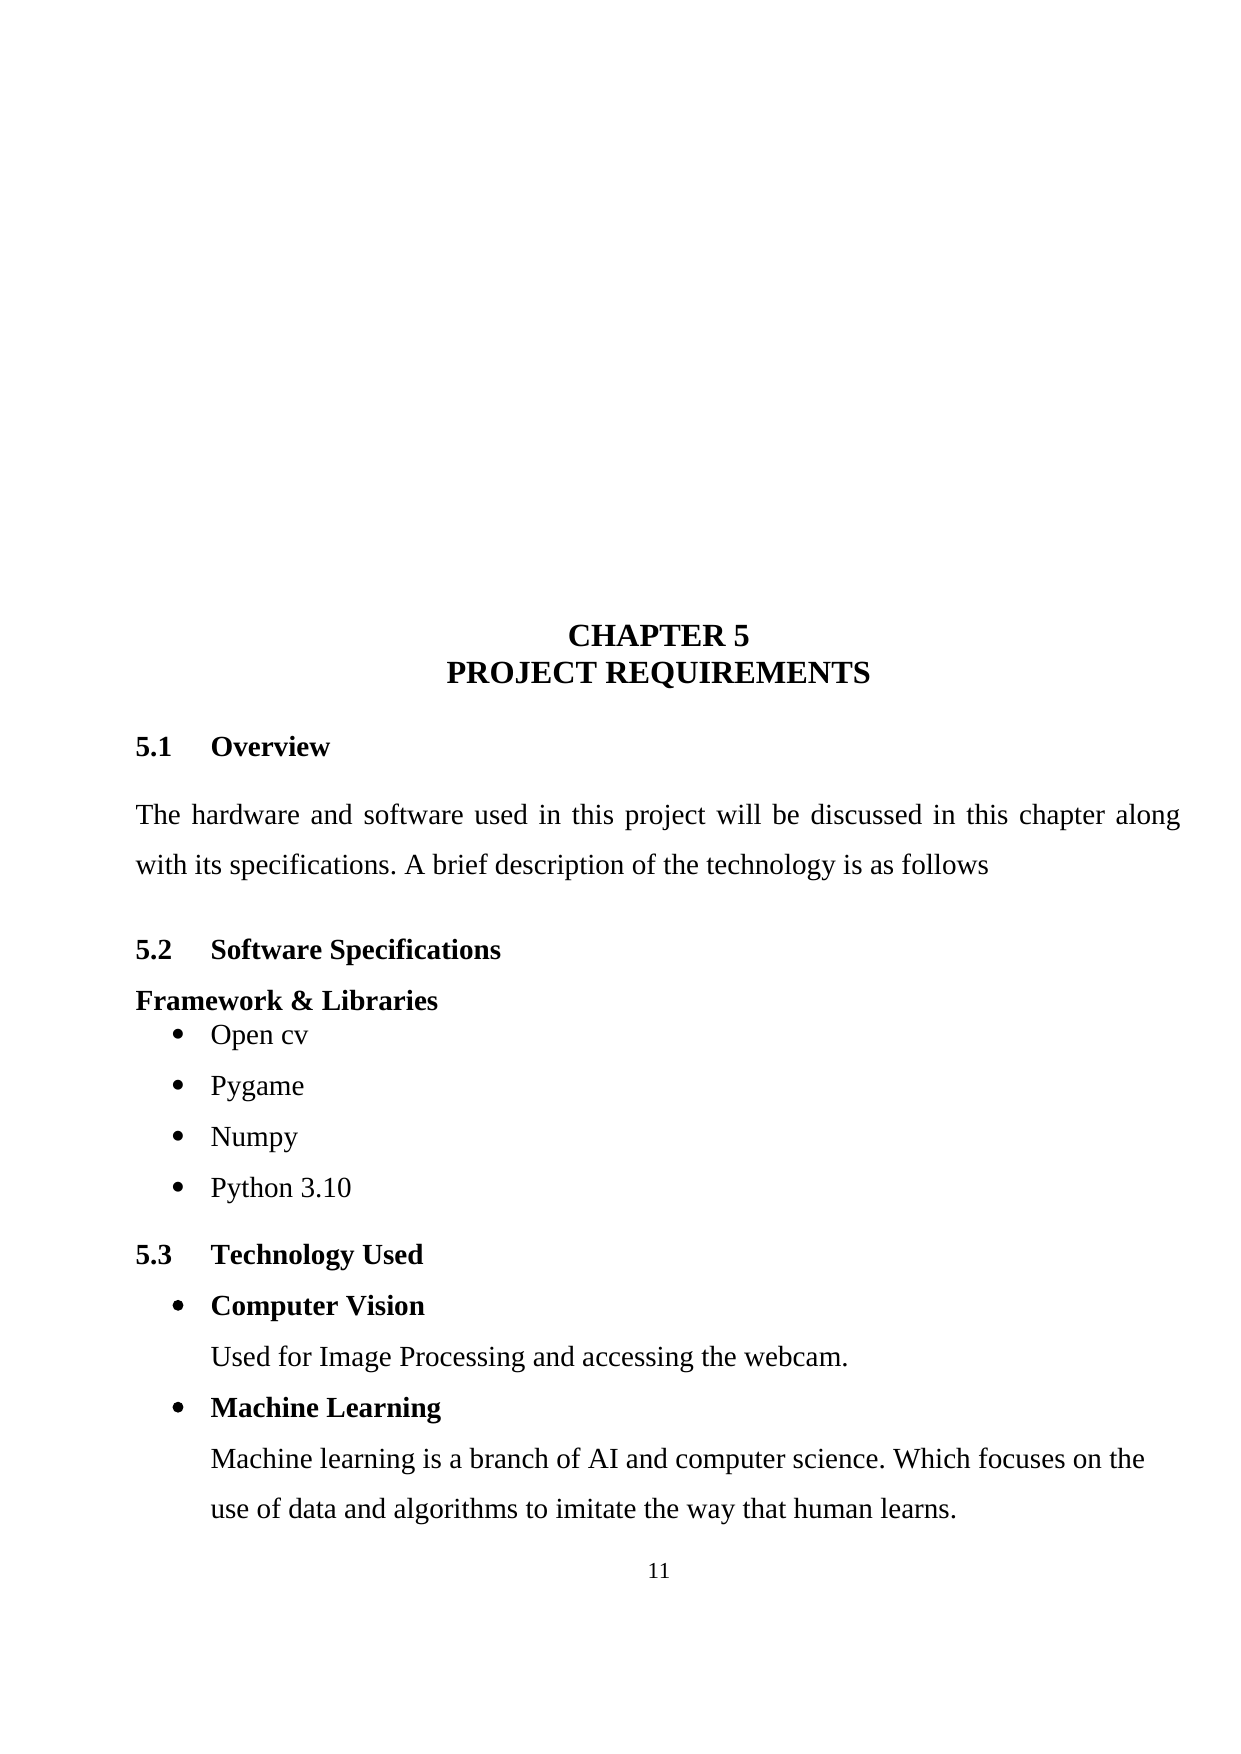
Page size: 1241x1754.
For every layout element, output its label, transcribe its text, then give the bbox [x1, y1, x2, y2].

text Framework & Libraries [135, 983, 1182, 1016]
text CHAPTER 5 [135, 616, 1182, 653]
list Computer Vision [173, 1288, 1182, 1322]
list Machine Learning [173, 1390, 1182, 1424]
list Technology Used [135, 1237, 1182, 1271]
text The hardware and software used in this project will be discussed in this chapter along with its specifications. A brief description of the technology is as follows [135, 797, 1182, 881]
list Open cv [173, 1017, 1182, 1051]
list Software Specifications [135, 932, 1182, 966]
list Pygame [173, 1068, 1182, 1101]
list Numpy [173, 1119, 1182, 1152]
text 5.1 Overview [135, 729, 1182, 762]
list Python 3.10 [173, 1170, 1182, 1203]
text Machine learning is a branch of AI and computer science. Which focuses on the use of data and algorithms to imitate the way that human learns. [210, 1441, 1182, 1525]
text Used for Image Processing and accessing the webcam. [210, 1339, 1182, 1373]
text PROJECT REQUIREMENTS [135, 653, 1182, 691]
